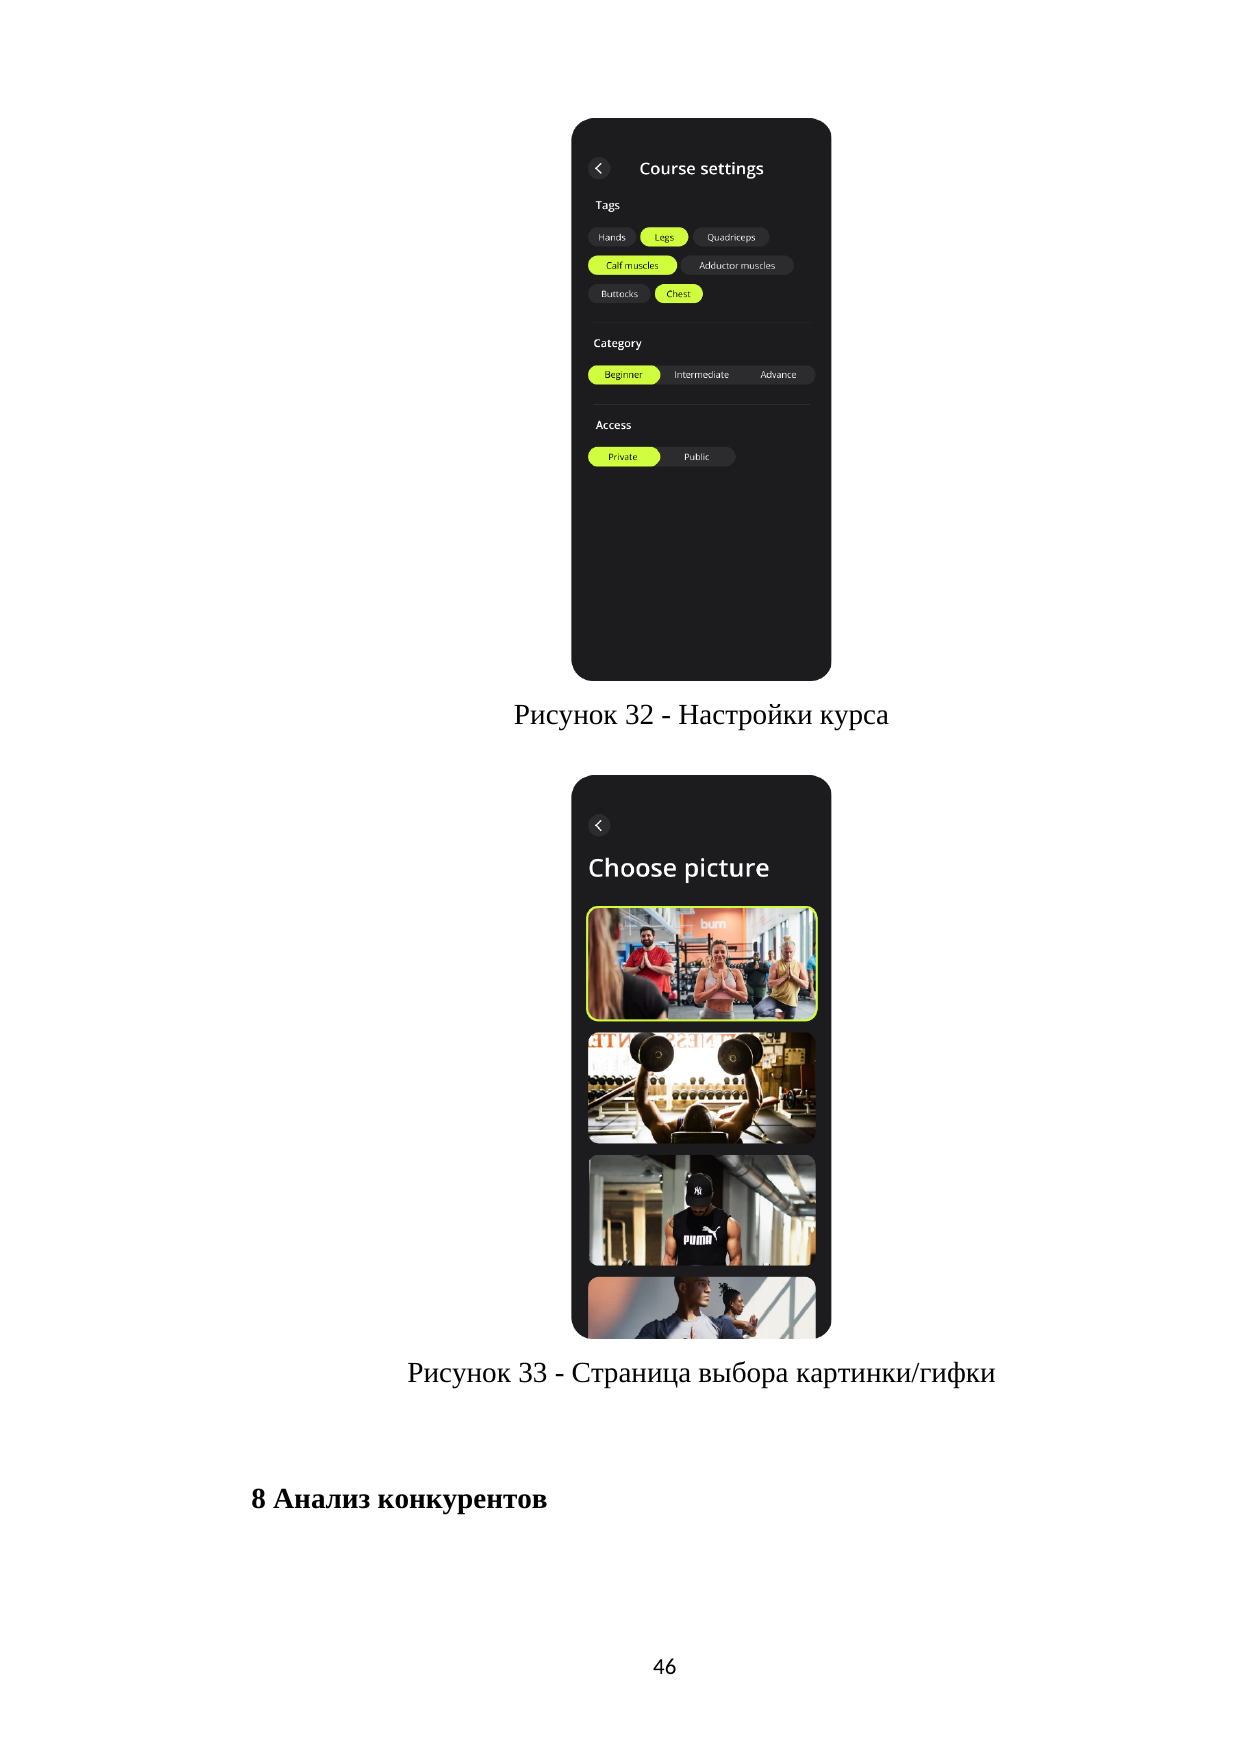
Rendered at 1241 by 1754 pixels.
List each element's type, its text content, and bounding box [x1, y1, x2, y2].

text Рисунок 33 - Страница выбора картинки/гифки [177, 1355, 1152, 1389]
text Рисунок 32 - Настройки курса [177, 697, 1152, 731]
text Анализ конкурентов [215, 1481, 1152, 1514]
picture [571, 118, 832, 681]
picture [571, 775, 832, 1339]
